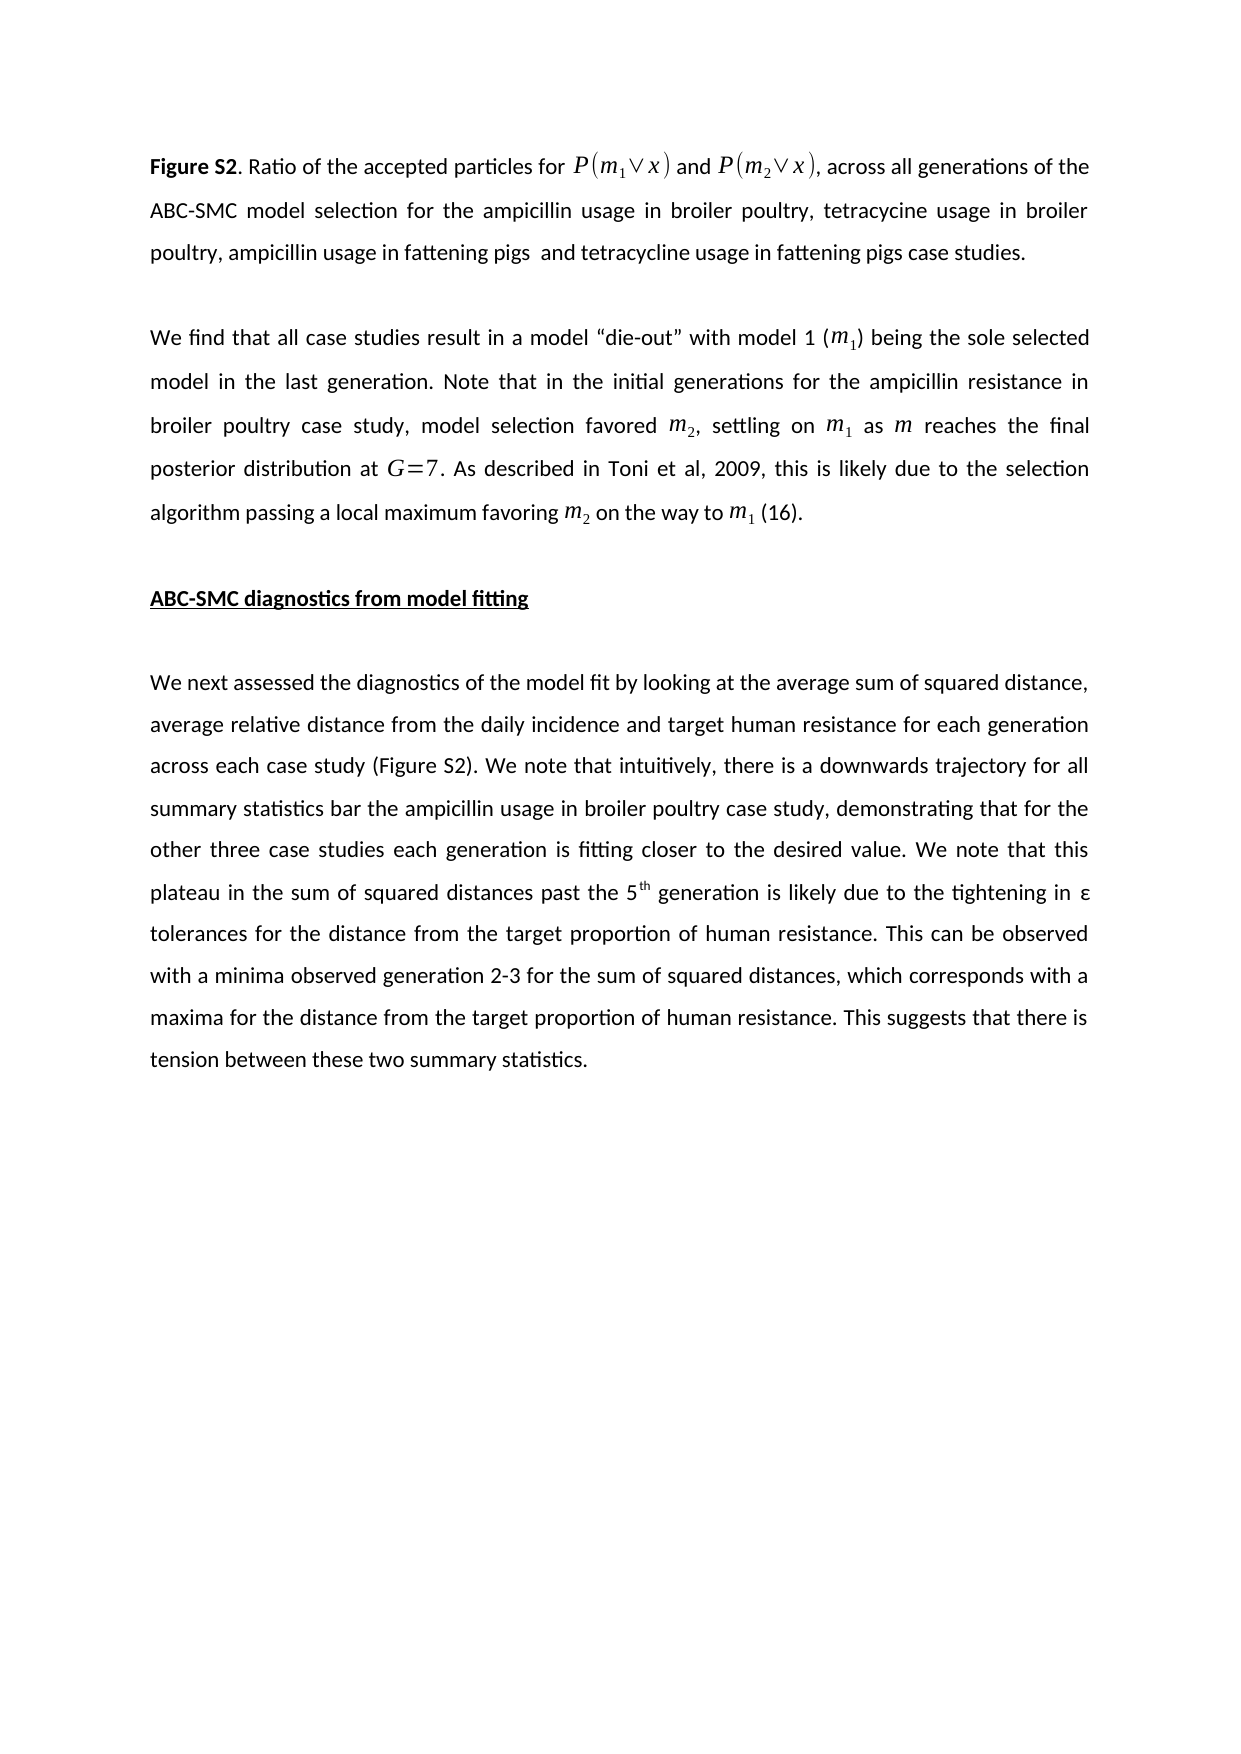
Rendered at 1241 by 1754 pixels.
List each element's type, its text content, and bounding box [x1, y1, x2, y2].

text We next assessed the diagnostics of the model fit by looking at the average sum of squared distance, average relative distance from the daily incidence and target human resistance for each generation across each case study (Figure S2). We note that intuitively, there is a downwards trajectory for all summary statistics bar the ampicillin usage in broiler poultry case study, demonstrating that for the other three case studies each generation is fitting closer to the desired value. We note that this plateau in the sum of squared distances past the 5th generation is likely due to the tightening in ε tolerances for the distance from the target proportion of human resistance. This can be observed with a minima observed generation 2-3 for the sum of squared distances, which corresponds with a maxima for the distance from the target proportion of human resistance. This suggests that there is tension between these two summary statistics. [150, 668, 1090, 1073]
text We find that all case studies result in a model “die-out” with model 1 () being the sole selected model in the last generation. Note that in the initial generations for the ampicillin resistance in broiler poultry case study, model selection favored , settling on as reaches the final posterior distribution at . As described in Toni et al, 2009, this is likely due to the selection algorithm passing a local maximum favoring on the way to (16). [150, 322, 1090, 528]
text Figure S2. Ratio of the accepted particles for and , across all generations of the ABC-SMC model selection for the ampicillin usage in broiler poultry, tetracycine usage in broiler poultry, ampicillin usage in fattening pigs and tetracycline usage in fattening pigs case studies. [150, 150, 1090, 266]
text ABC-SMC diagnostics from model fitting [150, 584, 1090, 612]
